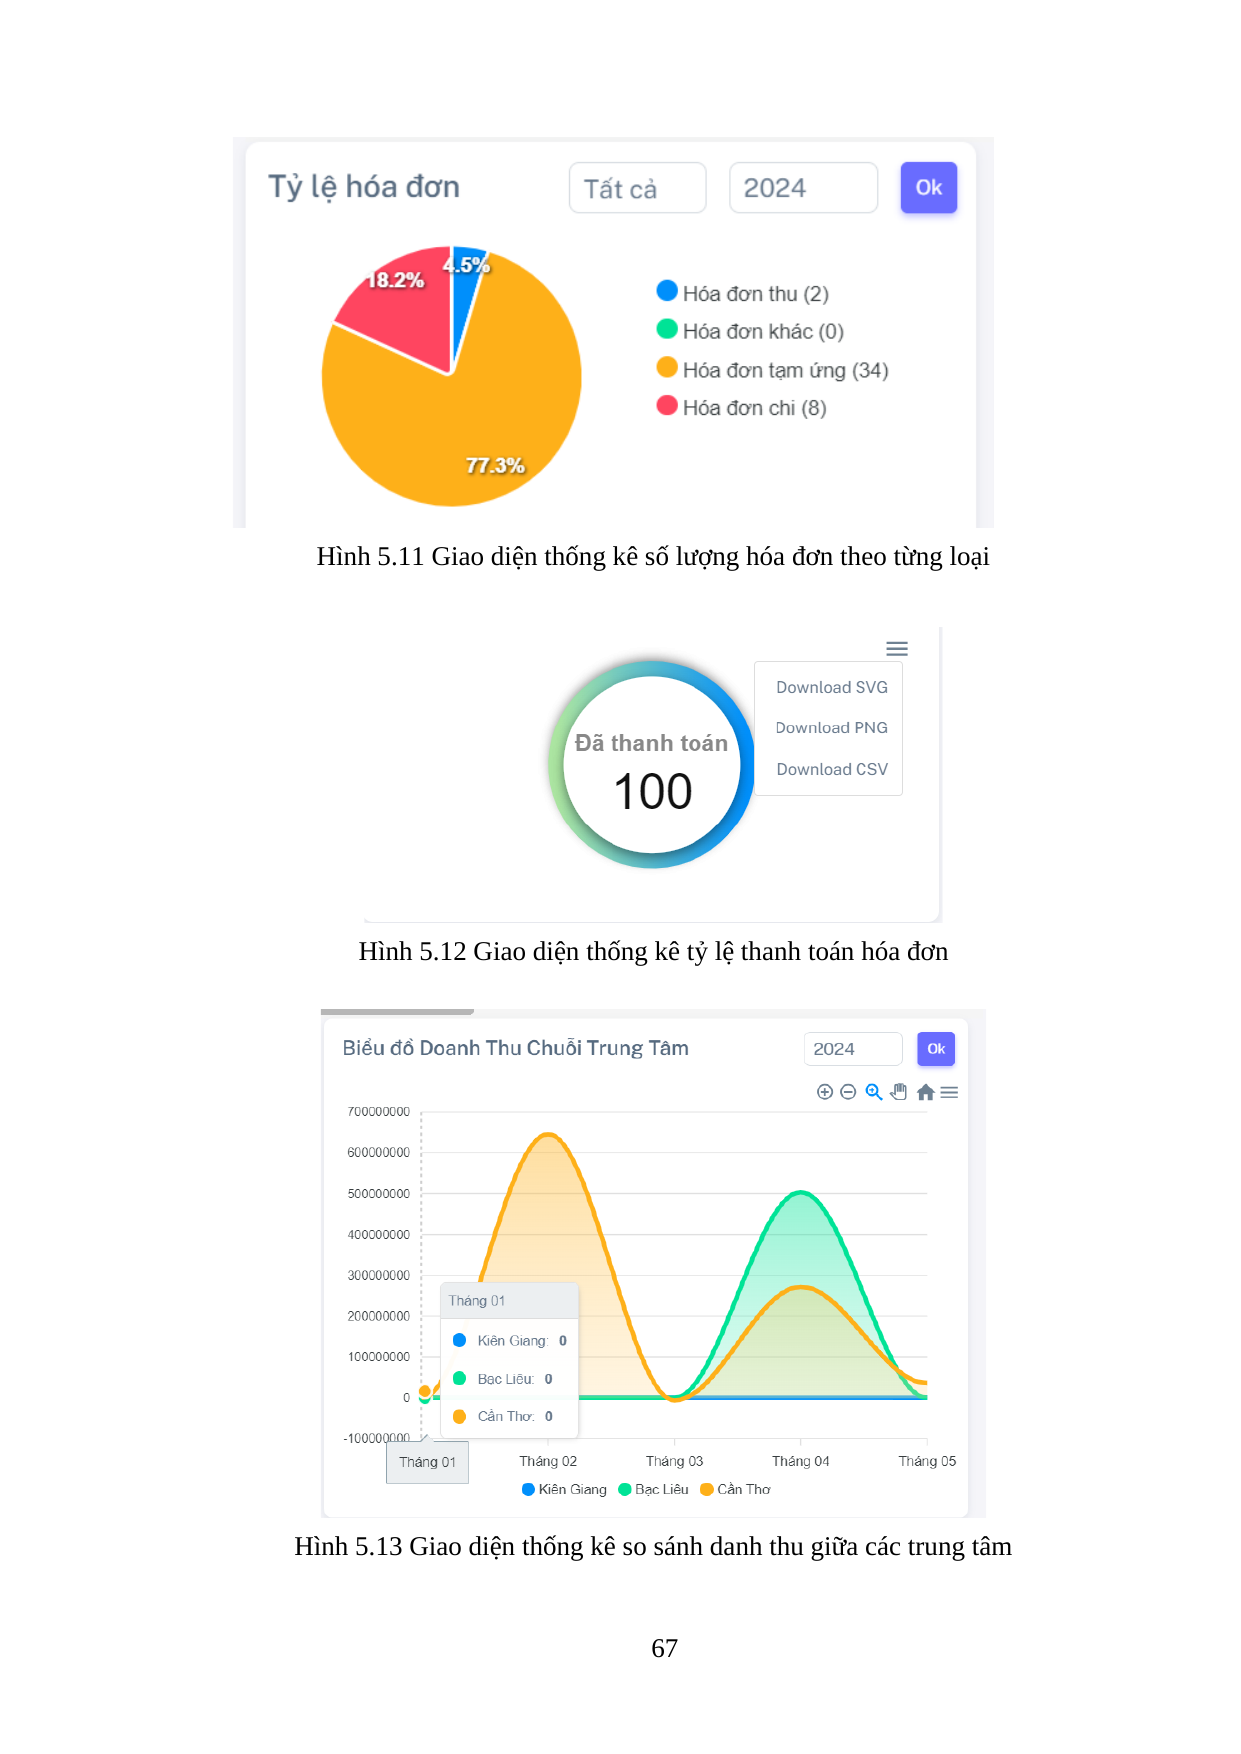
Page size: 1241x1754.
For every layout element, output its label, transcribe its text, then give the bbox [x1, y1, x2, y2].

text Hình 5.12 Giao diện thống kê tỷ lệ thanh toán hóa đơn [98, 935, 1129, 997]
picture [232, 137, 994, 528]
picture [320, 1009, 987, 1518]
text Hình 5.13 Giao diện thống kê so sánh danh thu giữa các trung tâm [98, 1530, 1129, 1561]
picture [364, 627, 943, 923]
text Hình 5.11 Giao diện thống kê số lượng hóa đơn theo từng loại [98, 540, 1129, 571]
